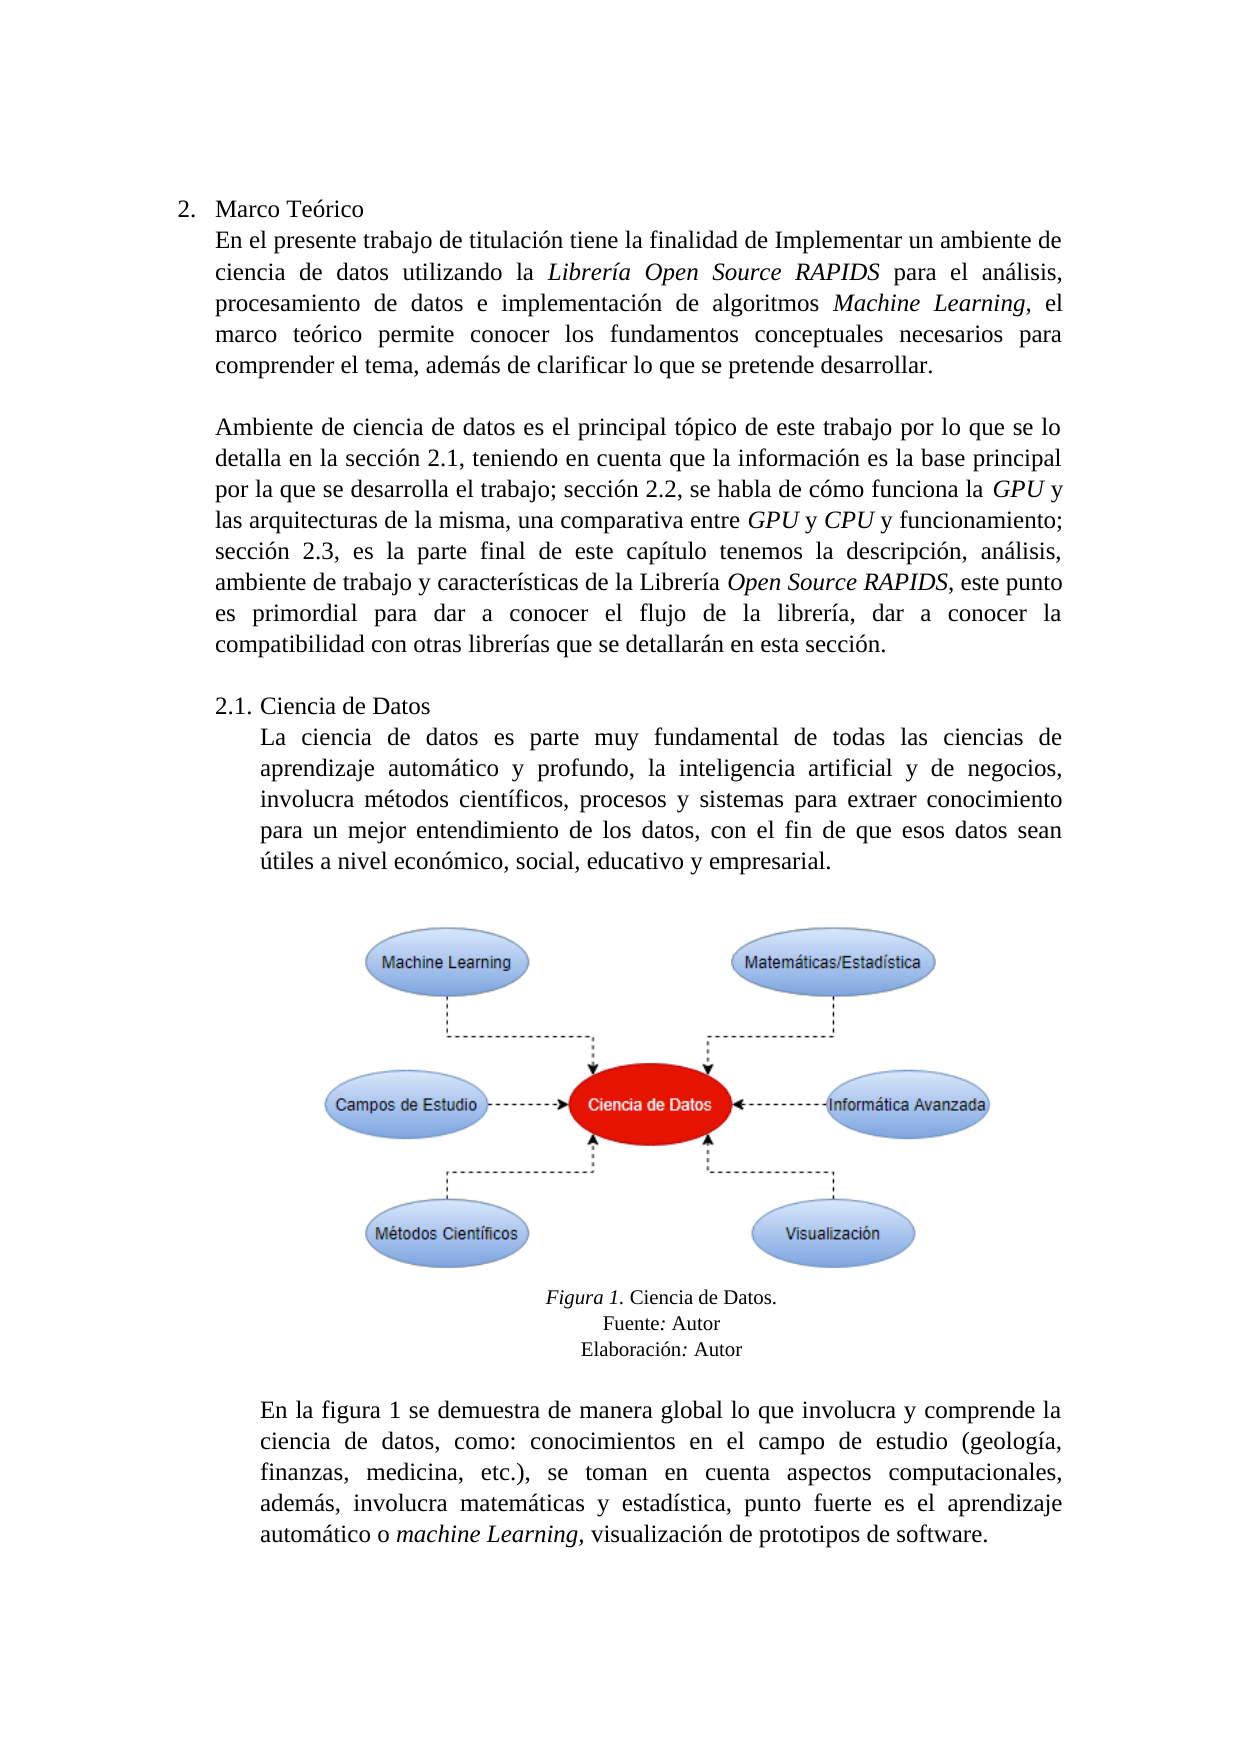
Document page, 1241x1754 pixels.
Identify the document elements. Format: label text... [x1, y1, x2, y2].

list Marco Teórico [177, 194, 1063, 223]
list Ciencia de Datos [215, 691, 1063, 720]
list Fuente: Autor [260, 1311, 1063, 1334]
list Elaboración: Autor [260, 1336, 1063, 1361]
list Ambiente de ciencia de datos es el principal tópico de este trabajo por lo que se lo detalla en la sección 2.1, teniendo en cuenta que la información es la base principal por la que se desarrolla el trabajo; sección 2.2, se habla de cómo funciona la GPU y las arquitecturas de la misma, una comparativa entre GPU y CPU y funcionamiento; sección 2.3, es la parte final de este capítulo tenemos la descripción, análisis, ambiente de trabajo y características de la Librería Open Source RAPIDS, este punto es primordial para dar a conocer el flujo de la librería, dar a conocer la compatibilidad con otras librerías que se detallarán en esta sección. [215, 412, 1063, 658]
list La ciencia de datos es parte muy fundamental de todas las ciencias de aprendizaje automático y profundo, la inteligencia artificial y de negocios, involucra métodos científicos, procesos y sistemas para extraer conocimiento para un mejor entendimiento de los datos, con el fin de que esos datos sean útiles a nivel económico, social, educativo y empresarial. [260, 722, 1063, 875]
picture [322, 910, 1001, 1283]
list Figura 1. Ciencia de Datos. [260, 1284, 1063, 1309]
list En el presente trabajo de titulación tiene la finalidad de Implementar un ambiente de ciencia de datos utilizando la Librería Open Source RAPIDS para el análisis, procesamiento de datos e implementación de algoritmos Machine Learning, el marco teórico permite conocer los fundamentos conceptuales necesarios para comprender el tema, además de clarificar lo que se pretende desarrollar. [215, 226, 1063, 378]
list En la figura 1 se demuestra de manera global lo que involucra y comprende la ciencia de datos, como: conocimientos en el campo de estudio (geología, finanzas, medicina, etc.), se toman en cuenta aspectos computacionales, además, involucra matemáticas y estadística, punto fuerte es el aprendizaje automático o machine Learning, visualización de prototipos de software. [260, 1395, 1063, 1548]
